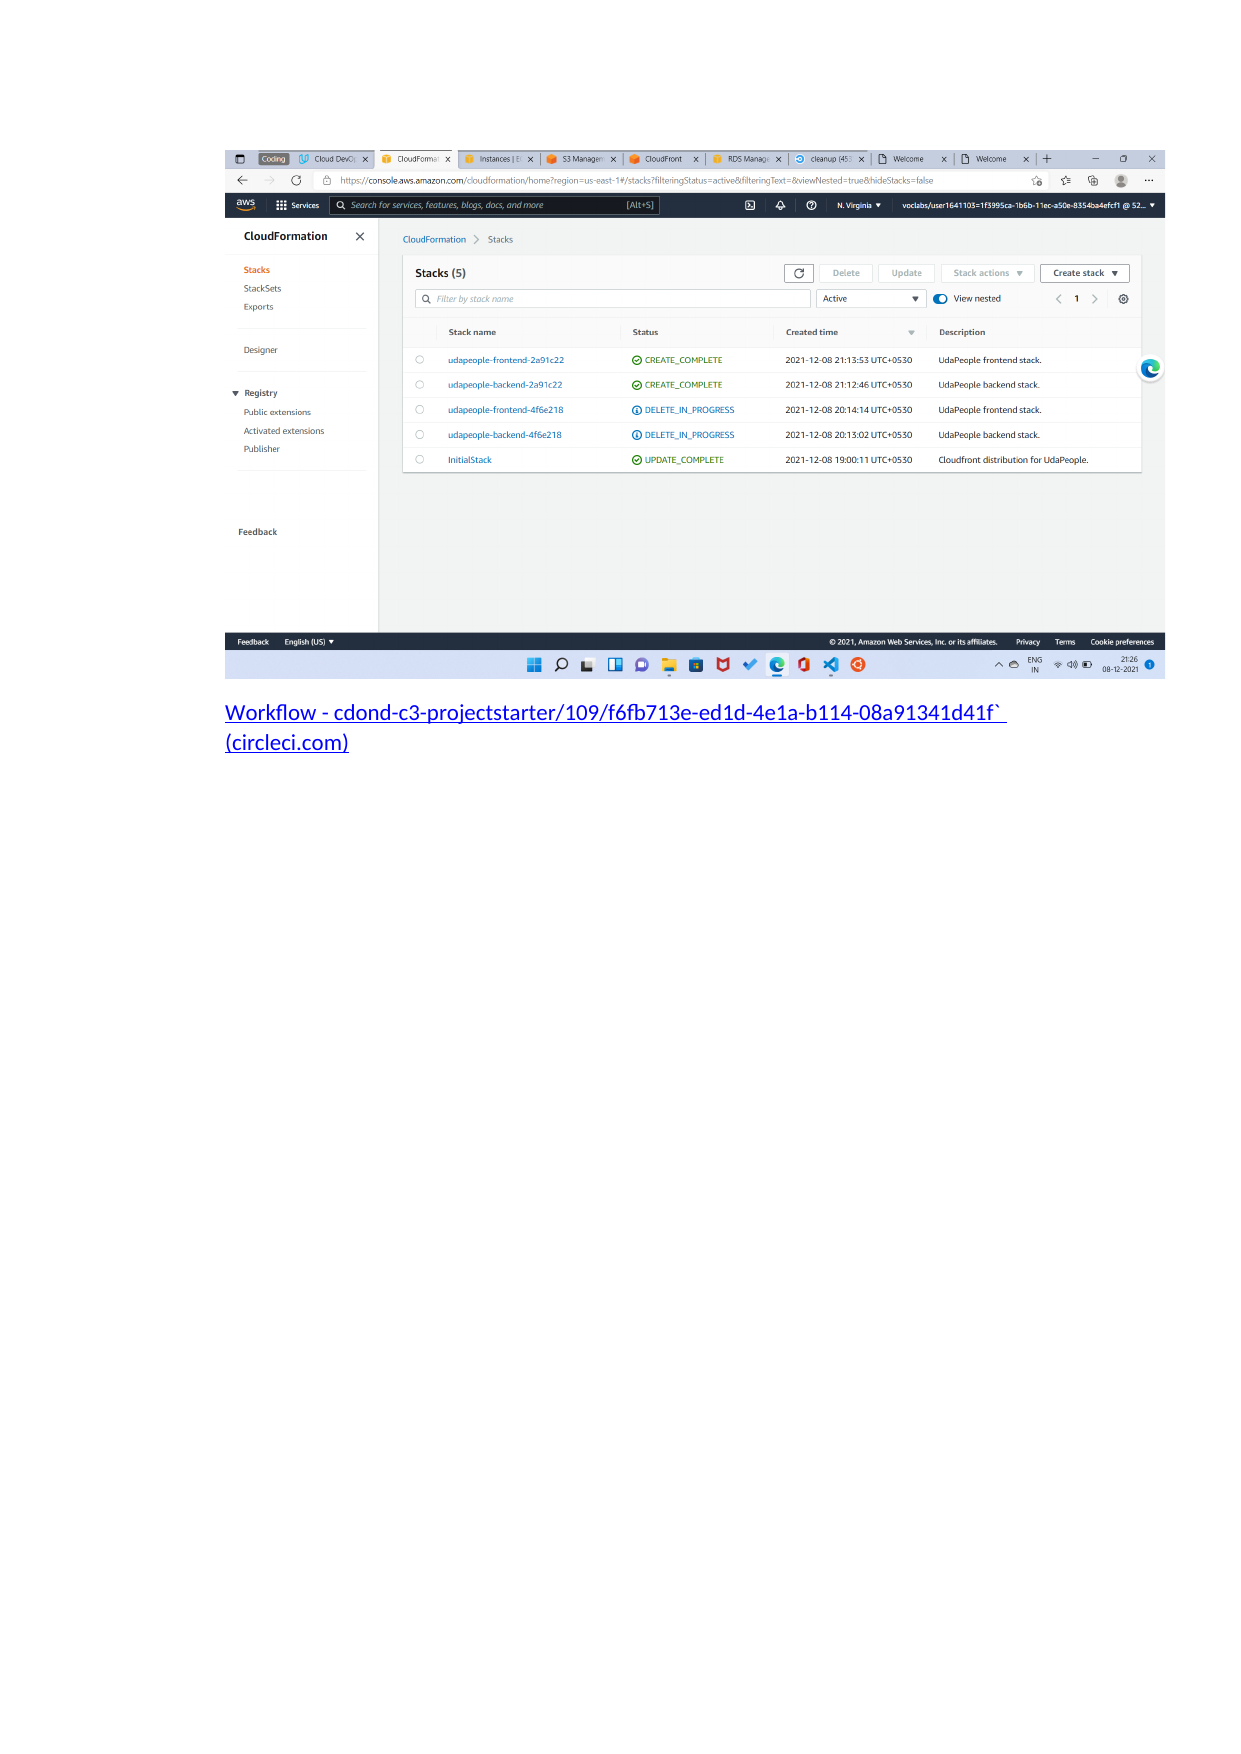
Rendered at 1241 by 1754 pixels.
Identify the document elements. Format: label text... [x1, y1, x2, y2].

picture [225, 150, 1166, 679]
text Workflow - cdond-c3-projectstarter/109/f6fb713e-ed1d-4e1a-b114-08a91341d41f` (circleci.com) [225, 698, 1090, 756]
